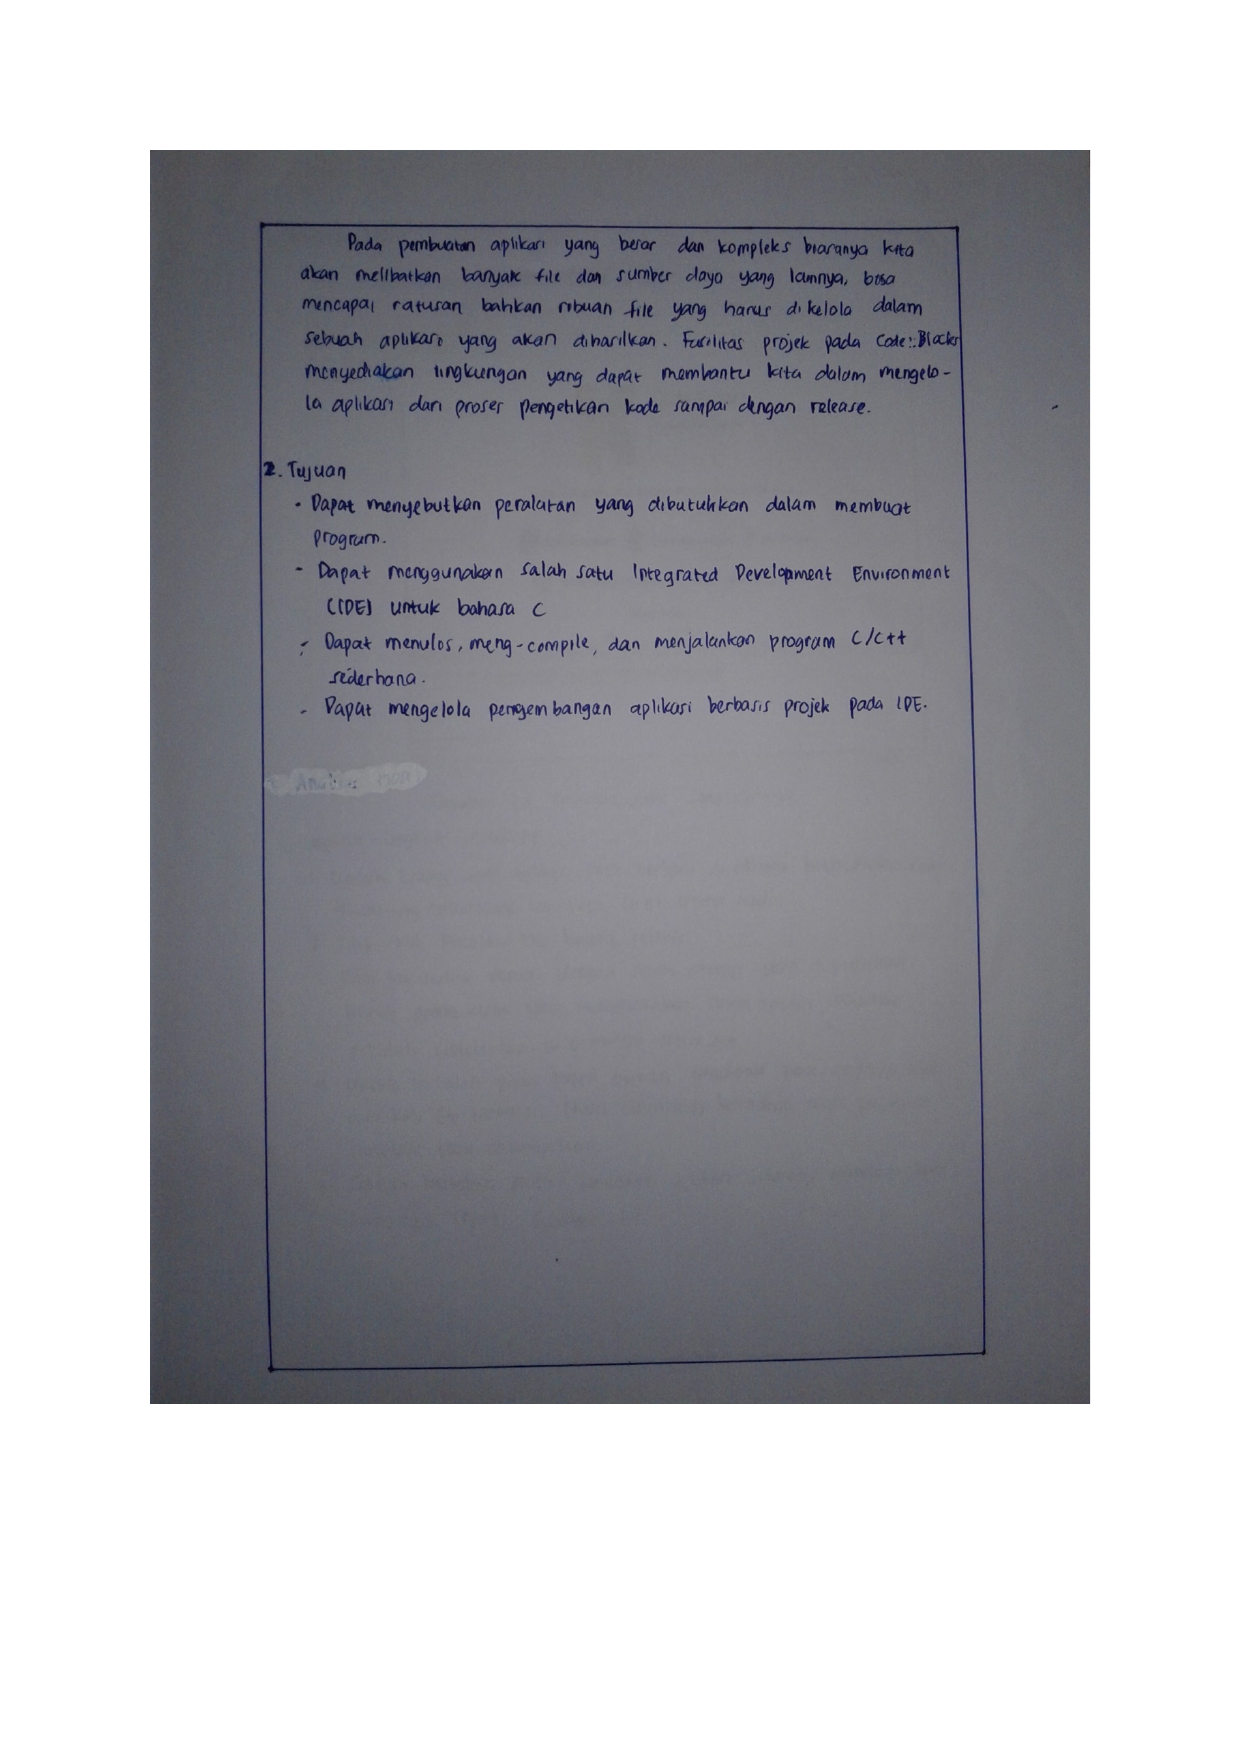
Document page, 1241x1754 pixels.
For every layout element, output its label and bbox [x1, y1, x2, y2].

picture [150, 150, 1091, 1404]
